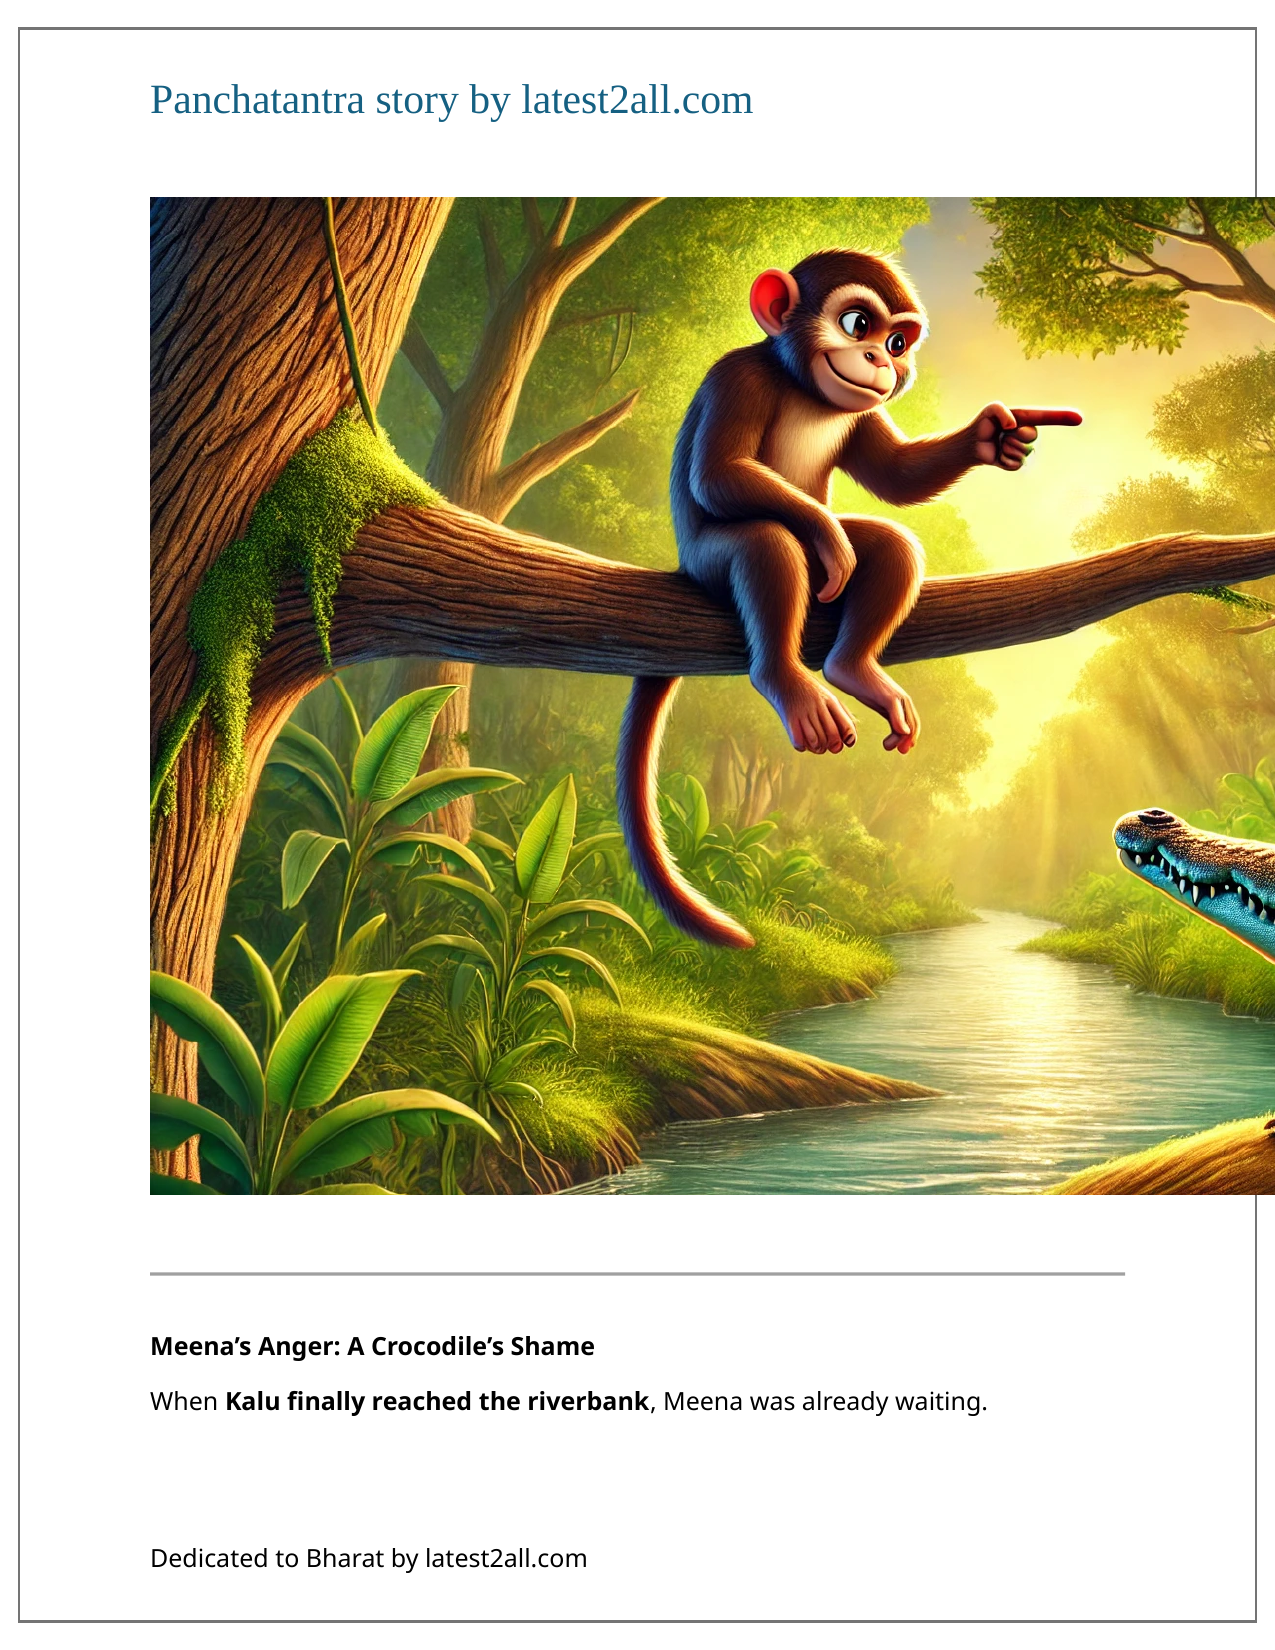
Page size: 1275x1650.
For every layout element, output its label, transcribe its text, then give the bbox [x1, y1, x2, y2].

text Meena’s Anger: A Crocodile’s Shame [150, 1328, 1125, 1362]
picture [150, 197, 1275, 1195]
text When Kalu finally reached the riverbank, Meena was already waiting. [150, 1384, 1125, 1418]
